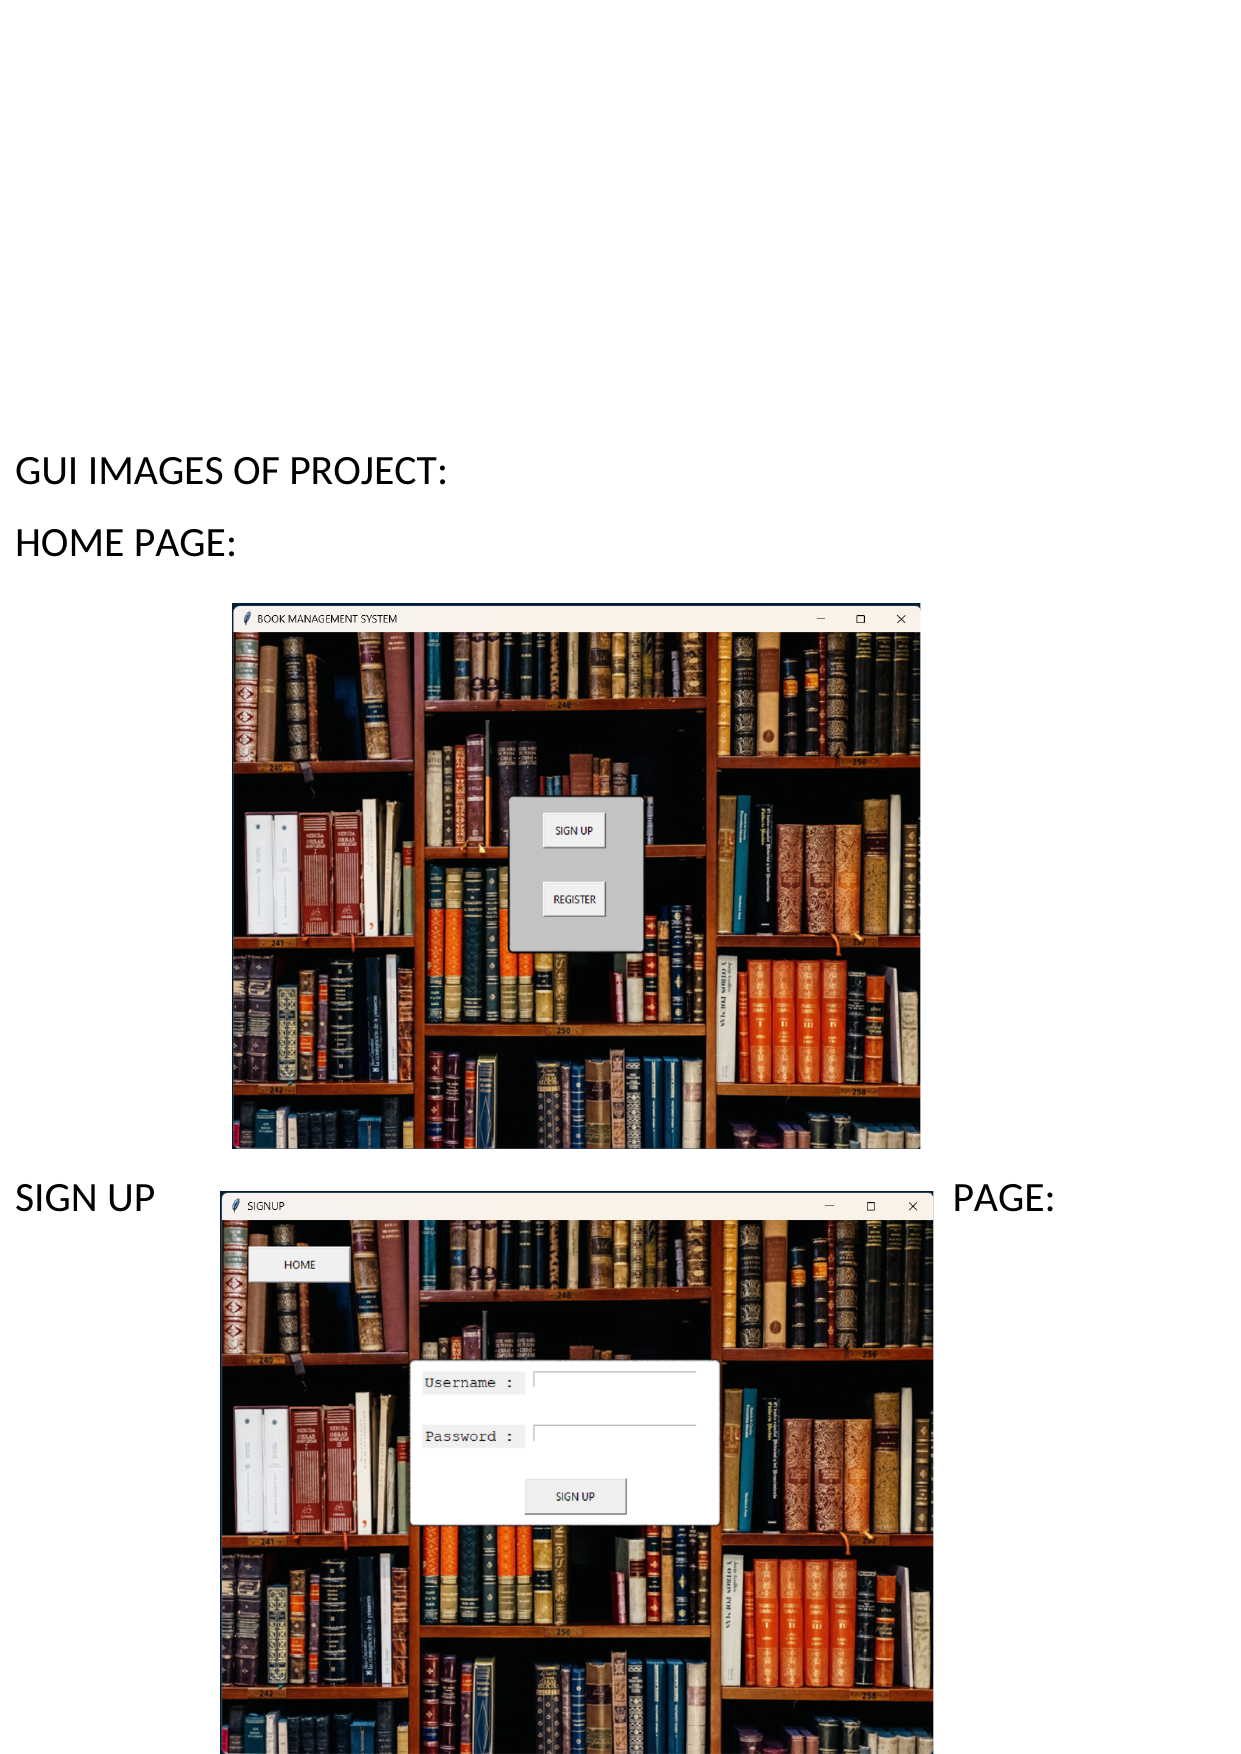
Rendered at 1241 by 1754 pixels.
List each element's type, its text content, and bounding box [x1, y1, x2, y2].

picture [232, 603, 921, 1149]
text HOME PAGE: [15, 516, 1226, 567]
picture [220, 1191, 934, 1754]
text GUI IMAGES OF PROJECT: [15, 444, 1226, 495]
text SIGN UP PAGE: [15, 1171, 1226, 1222]
